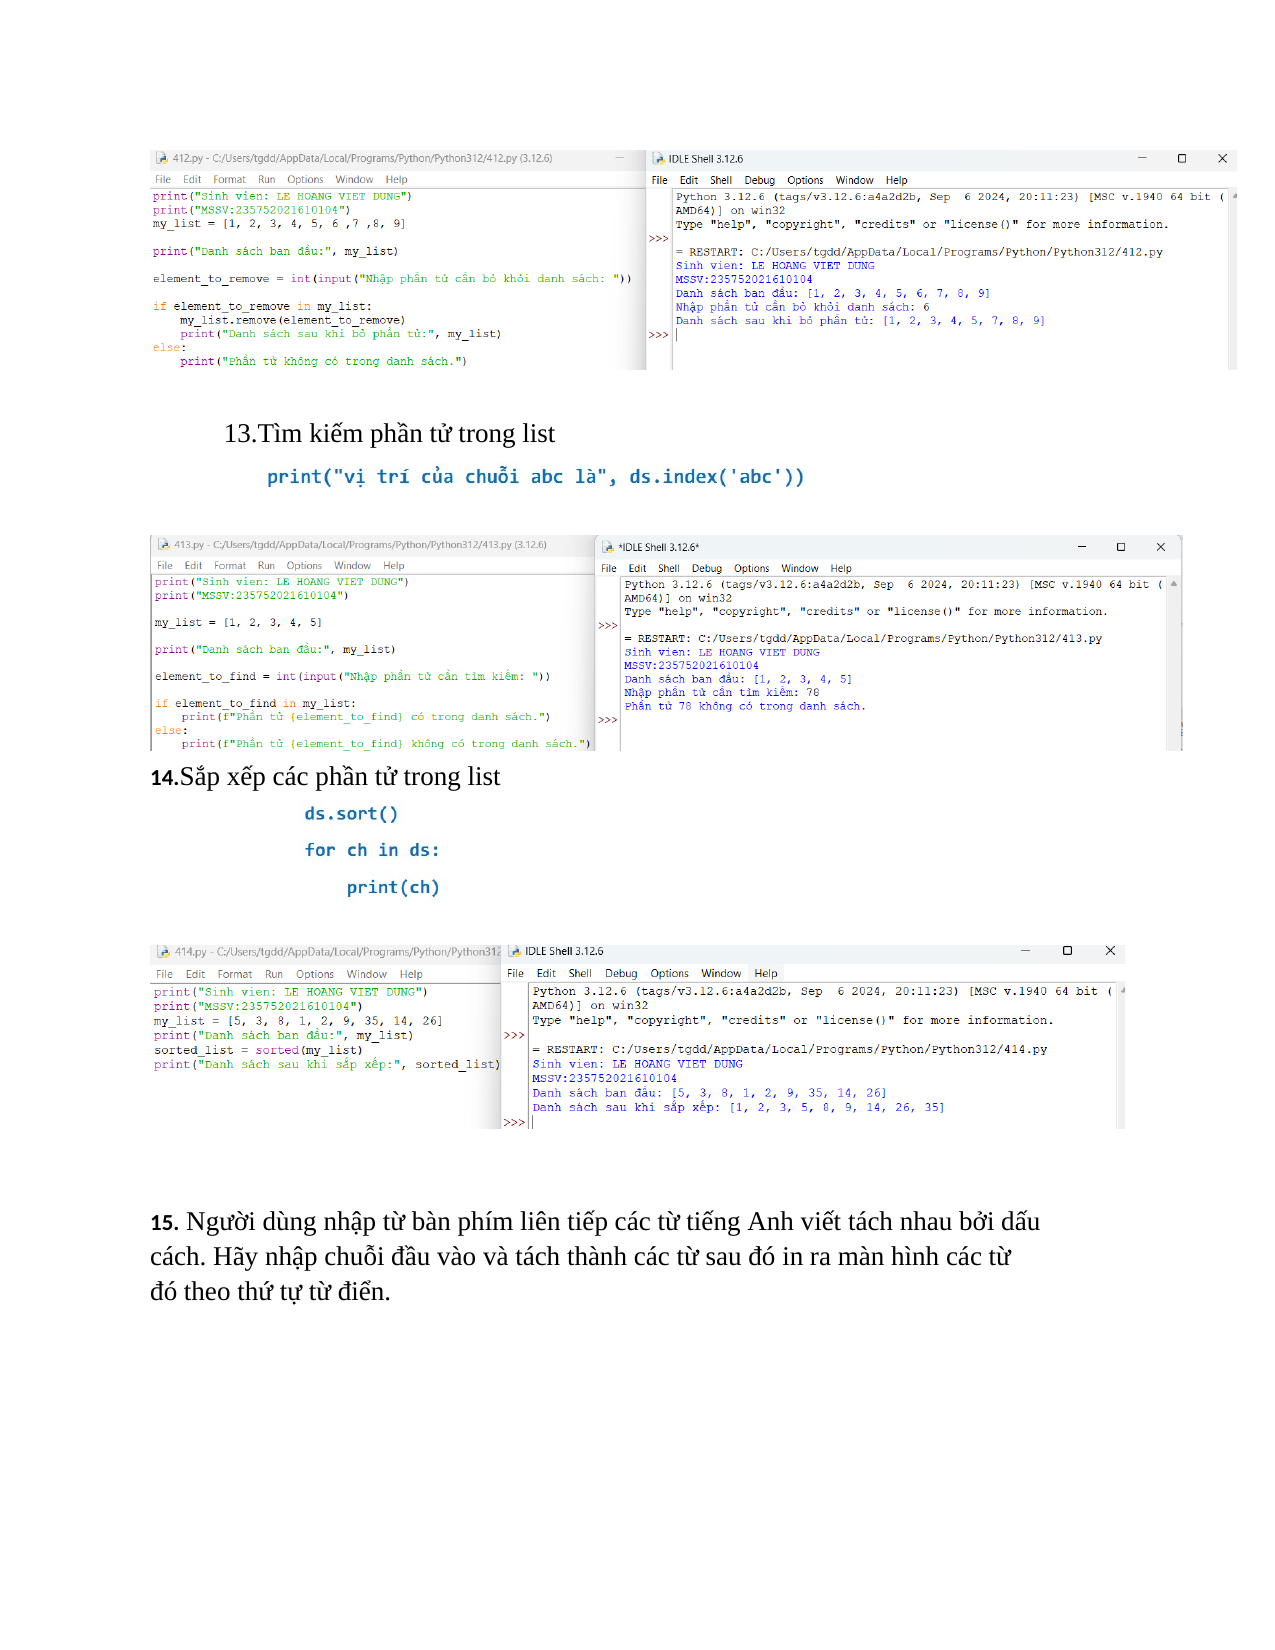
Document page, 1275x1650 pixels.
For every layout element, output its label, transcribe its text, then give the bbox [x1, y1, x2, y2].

picture [300, 801, 448, 903]
picture [150, 945, 1125, 1129]
picture [150, 535, 1183, 751]
picture [263, 462, 805, 490]
text 13.Tìm kiếm phần tử trong list [223, 417, 1044, 448]
picture [150, 150, 1238, 370]
text 14.Sắp xếp các phần tử trong list [150, 760, 1044, 791]
text 15. Người dùng nhập từ bàn phím liên tiếp các từ tiếng Anh viết tách nhau bởi dấu cách. Hãy nhập chuỗi đầu vào và tách thành các từ sau đó in ra màn hình các từ đó theo thứ tự từ điển. [150, 1205, 1044, 1306]
